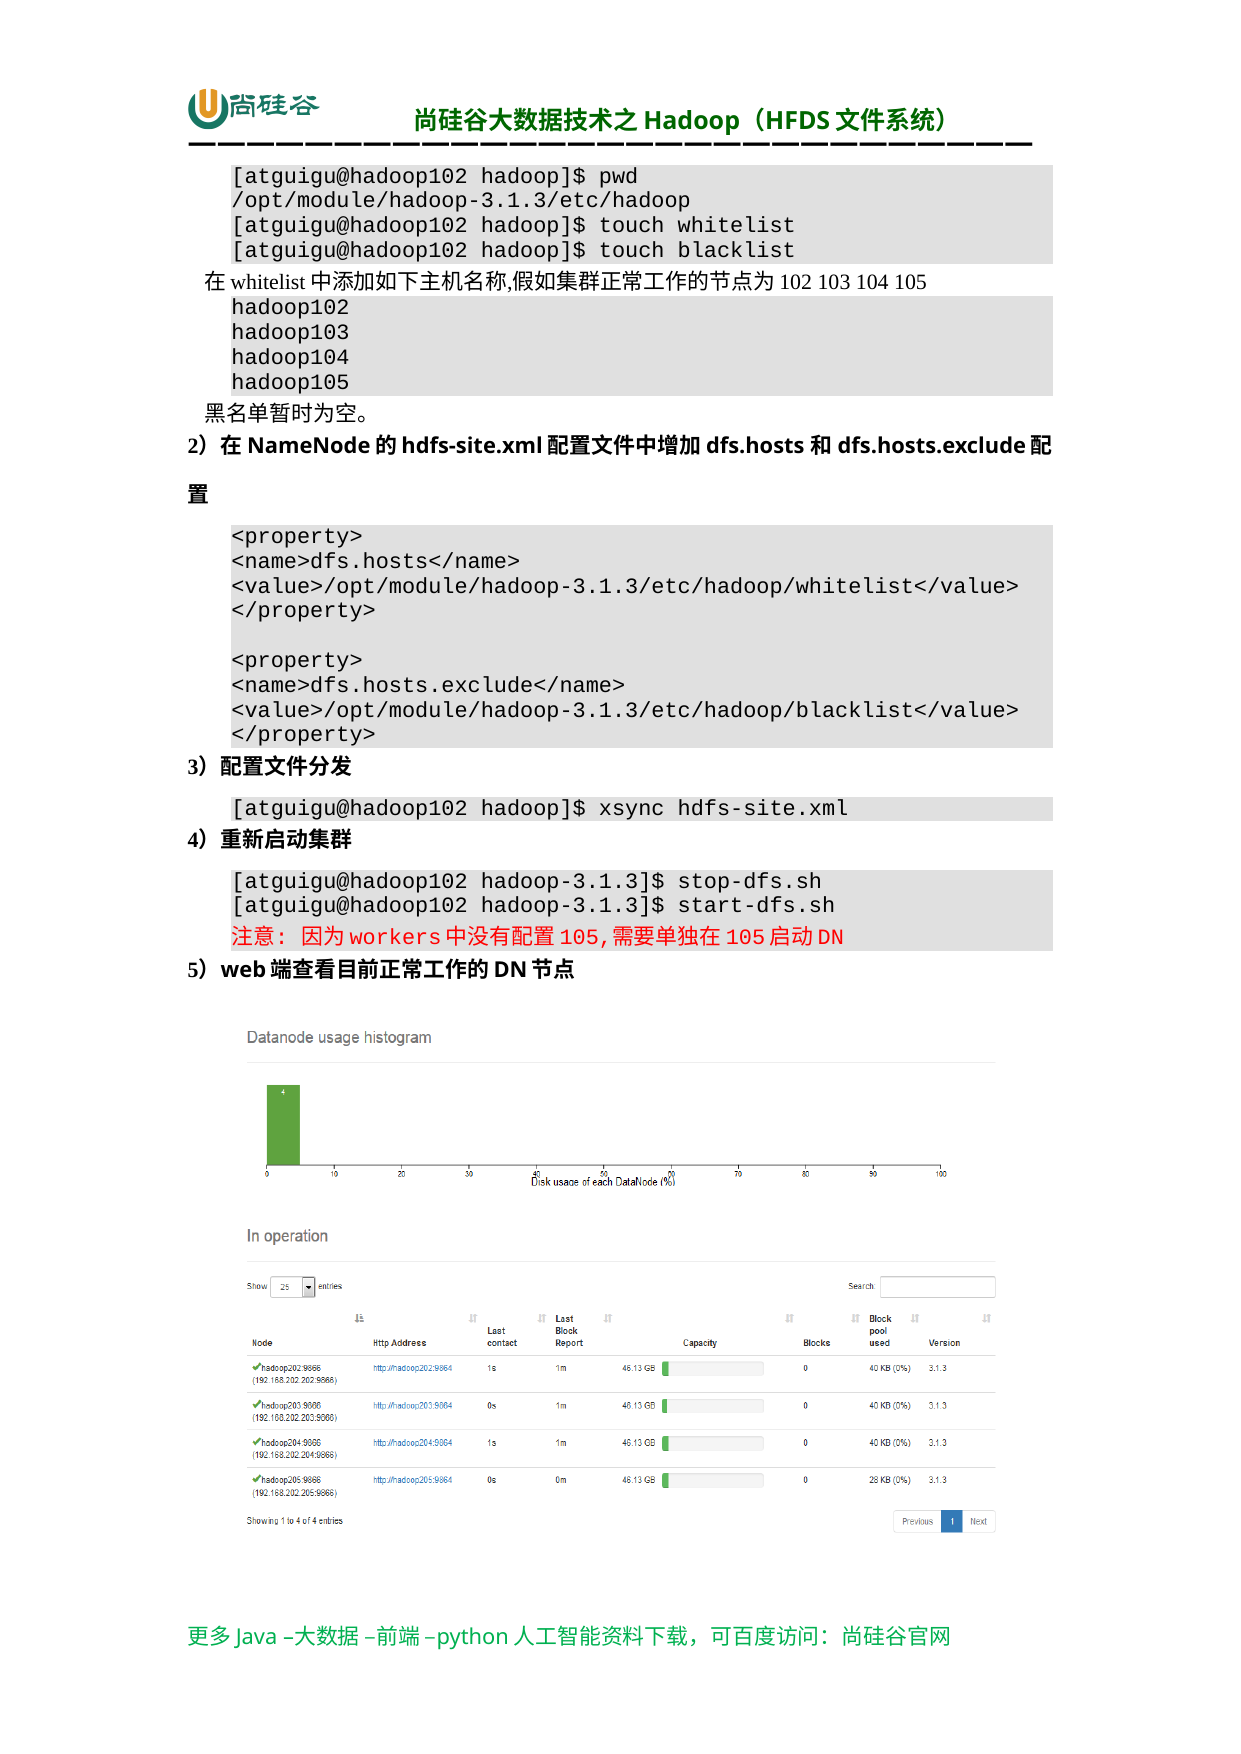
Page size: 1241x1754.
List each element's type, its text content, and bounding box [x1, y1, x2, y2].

text 4）重新启动集群 [187, 821, 1053, 854]
text <name>dfs.hosts.exclude</name> [231, 674, 1053, 699]
text [atguigu@hadoop102 hadoop-3.1.3]$ stop-dfs.sh [231, 870, 1053, 894]
text [atguigu@hadoop102 hadoop-3.1.3]$ start-dfs.sh [231, 894, 1053, 919]
text [atguigu@hadoop102 hadoop]$ xsync hdfs-site.xml [231, 797, 1053, 821]
text [atguigu@hadoop102 hadoop]$ touch whitelist [231, 214, 1053, 239]
text </property> [231, 599, 1053, 624]
text [atguigu@hadoop102 hadoop]$ pwd [231, 165, 1053, 189]
text hadoop102 [231, 296, 1053, 321]
text <value>/opt/module/hadoop-3.1.3/etc/hadoop/blacklist</value> [231, 699, 1053, 723]
text <property> [231, 525, 1053, 550]
text [atguigu@hadoop102 hadoop]$ touch blacklist [231, 239, 1053, 264]
text 在whitelist中添加如下主机名称,假如集群正常工作的节点为102 103 104 105 [187, 264, 1053, 296]
picture [187, 88, 320, 130]
text hadoop105 [231, 371, 1053, 396]
picture [231, 1015, 1015, 1537]
text </property> [231, 723, 1053, 748]
text hadoop104 [231, 346, 1053, 371]
text 黑名单暂时为空。 [187, 396, 1053, 428]
text <property> [231, 649, 1053, 674]
text hadoop103 [231, 321, 1053, 346]
text /opt/module/hadoop-3.1.3/etc/hadoop [231, 189, 1053, 214]
text 2）在NameNode的hdfs-site.xml配置文件中增加dfs.hosts 和 dfs.hosts.exclude配置 [187, 428, 1053, 509]
text 3）配置文件分发 [187, 748, 1053, 781]
text <name>dfs.hosts</name> [231, 550, 1053, 575]
text 5）web端查看目前正常工作的DN节点 [187, 951, 1053, 984]
text <value>/opt/module/hadoop-3.1.3/etc/hadoop/whitelist</value> [231, 575, 1053, 599]
text 注意: 因为workers中没有配置105,需要单独在105启动DN [231, 919, 1053, 951]
